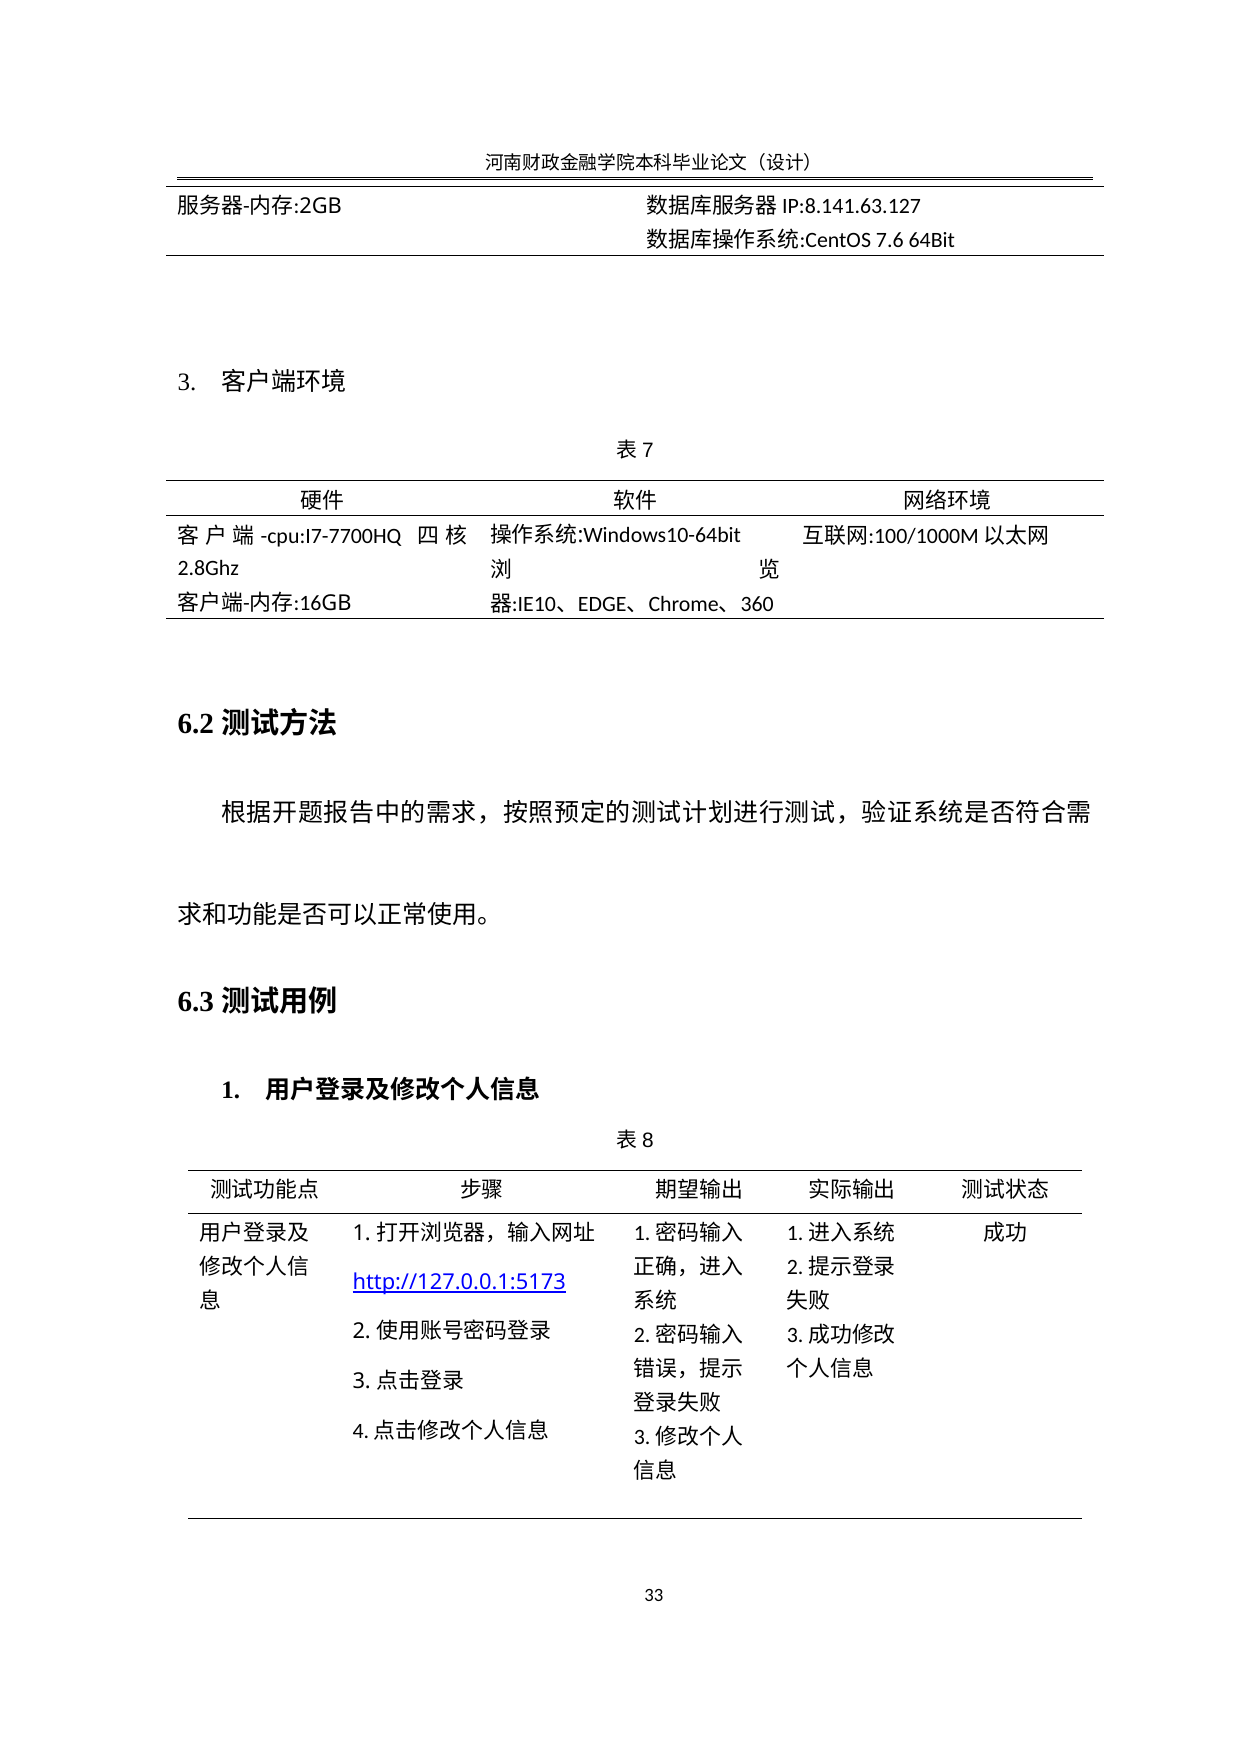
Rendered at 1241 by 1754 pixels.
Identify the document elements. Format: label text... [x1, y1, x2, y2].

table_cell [166, 187, 635, 254]
table_cell 互联网:100/1000M以太网 [791, 516, 1104, 618]
text 6.3 测试用例 [177, 964, 1093, 1032]
table_header 测试状态 [928, 1171, 1082, 1213]
table_header 期望输出 [622, 1171, 775, 1213]
table_header 硬件 [166, 481, 478, 515]
table_cell 打开浏览器，输入网址 http://127.0.0.1:5173 使用账号密码登录 点击登录 点击修改个人信息 [341, 1214, 622, 1518]
table_cell 用户登录及修改个人信息 [188, 1214, 341, 1518]
text 表 7 [177, 431, 1093, 465]
table_cell 操作系统:Windows10-64bit 浏览器:IE10、EDGE、Chrome、360 [479, 516, 791, 618]
list 用户登录及修改个人信息 [177, 1053, 1093, 1121]
table_cell 密码输入正确，进入系统 密码输入错误，提示登录失败 修改个人信息 [622, 1214, 775, 1518]
table_header 测试功能点 [188, 1171, 341, 1213]
table_cell 客户端-cpu:I7-7700HQ 四核2.8Ghz 客户端-内存:16GB [166, 516, 478, 618]
text 表 8 [177, 1121, 1093, 1155]
table_header 软件 [479, 481, 791, 515]
list 客户端环境 [177, 345, 1093, 413]
text 根据开题报告中的需求，按照预定的测试计划进行测试，验证系统是否符合需求和功能是否可以正常使用。 [177, 776, 1093, 946]
table_cell 进入系统 提示登录失败 成功修改个人信息 [775, 1214, 928, 1518]
text 6.2 测试方法 [177, 687, 1093, 755]
table_header 实际输出 [775, 1171, 928, 1213]
table_header 网络环境 [791, 481, 1104, 515]
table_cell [635, 187, 1104, 254]
table_header 步骤 [341, 1171, 622, 1213]
table_cell 成功 [928, 1214, 1082, 1518]
